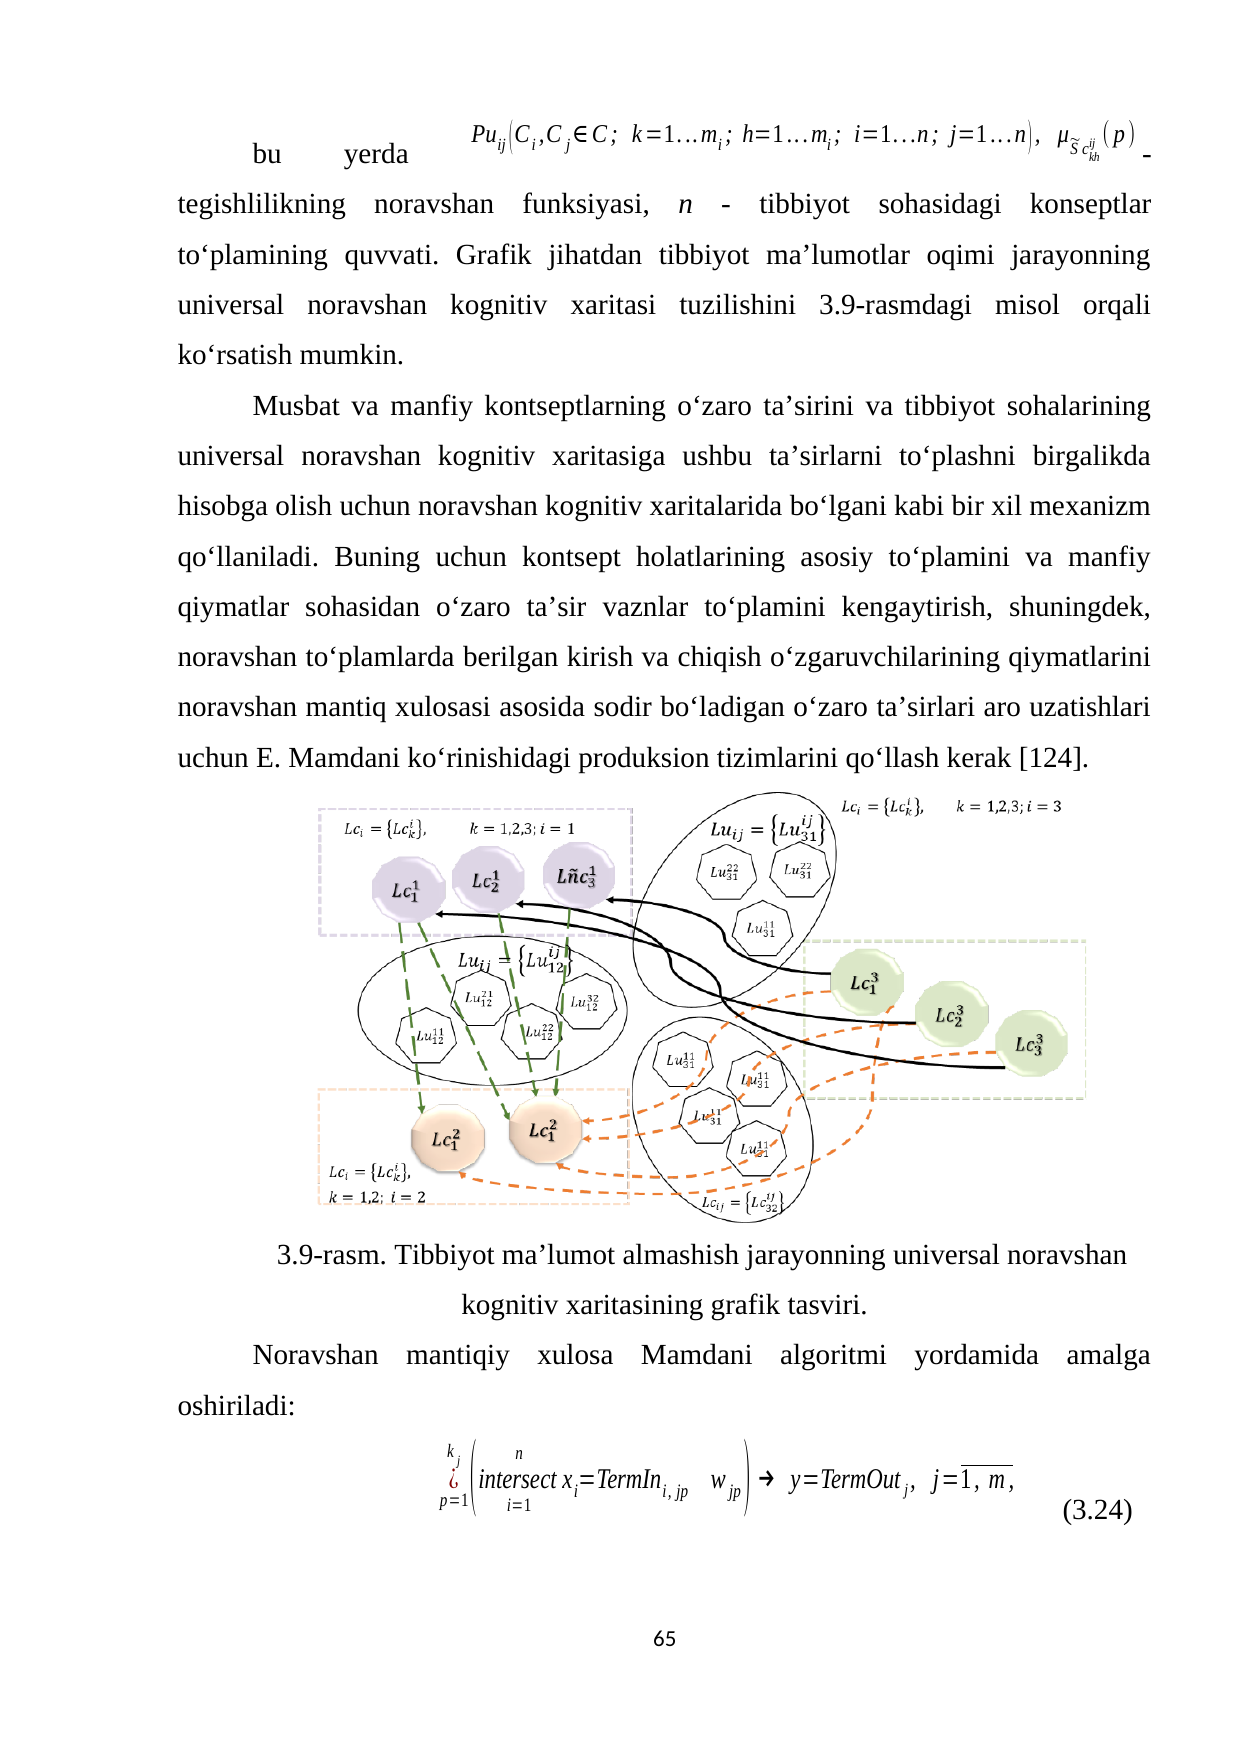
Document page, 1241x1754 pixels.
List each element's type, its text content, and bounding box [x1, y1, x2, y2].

text bu yerda - tegishlilikning noravshan funksiyasi, n - tibbiyot sohasidagi konseptlar to‘plamining quvvati. Grafik jihatdan tibbiyot ma’lumotlar oqimi jarayonning universal noravshan kognitiv xaritasi tuzilishini 3.9-rasmdagi misol orqali ko‘rsatish mumkin. [177, 118, 1152, 371]
text Musbat va manfiy kontseptlarning o‘zaro taʼsirini va tibbiyot sohalarining universal noravshan kognitiv xaritasiga ushbu taʼsirlarni to‘plashni birgalikda hisobga olish uchun noravshan kognitiv xaritalarida bo‘lgani kabi bir xil mexanizm qo‘llaniladi. Buning uchun kontsept holatlarining asosiy to‘plamini va manfiy qiymatlar sohasidan o‘zaro taʼsir vaznlar to‘plamini kengaytirish, shuningdek, noravshan to‘plamlarda berilgan kirish va chiqish o‘zgaruvchilarining qiymatlarini noravshan mantiq xulosasi asosida sodir bo‘ladigan o‘zaro ta’sirlari aro uzatishlari uchun E. Mamdani ko‘rinishidagi produksion tizimlarini qo‘llash kerak [124]. [177, 388, 1152, 773]
text 3.9-rasm. Tibbiyot maʼlumot almashish jarayonning universal noravshan kognitiv xaritasining grafik tasviri. [177, 1237, 1152, 1321]
picture [317, 790, 1087, 1223]
text (3.24) [177, 1438, 1152, 1526]
text Noravshan mantiqiy xulosa Mamdani algoritmi yordamida amalga oshiriladi: [177, 1337, 1152, 1421]
